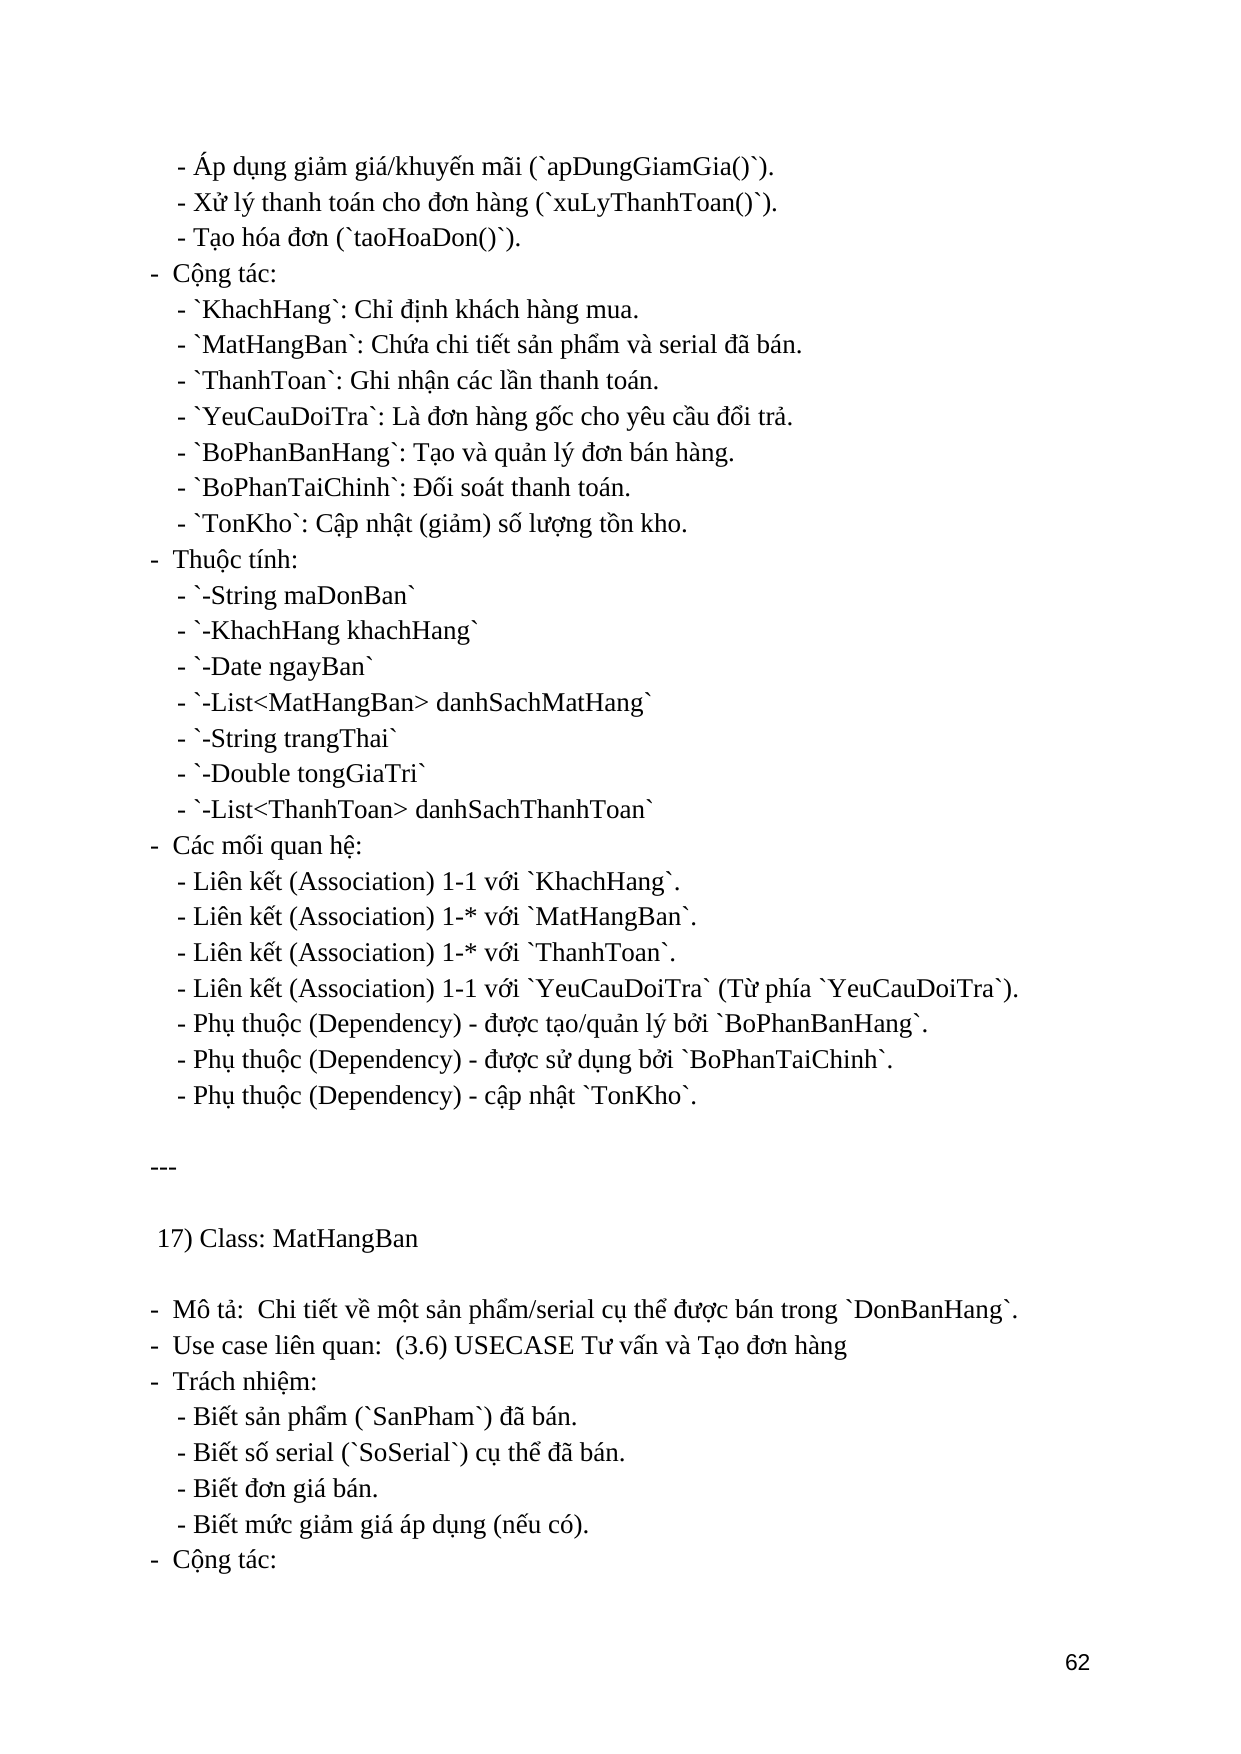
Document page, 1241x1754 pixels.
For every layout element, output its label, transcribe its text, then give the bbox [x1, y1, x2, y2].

text - `-KhachHang khachHang` [150, 614, 1090, 646]
text - `MatHangBan`: Chứa chi tiết sản phẩm và serial đã bán. [150, 329, 1090, 360]
text --- [150, 1150, 1090, 1182]
text - `-List<ThanhToan> danhSachThanhToan` [150, 793, 1090, 824]
text - `-List<MatHangBan> danhSachMatHang` [150, 686, 1090, 717]
text - Liên kết (Association) 1-* với `ThanhToan`. [150, 936, 1090, 967]
text - Trách nhiệm: [150, 1365, 1090, 1396]
text - Biết số serial (`SoSerial`) cụ thể đã bán. [150, 1436, 1090, 1467]
text - `-String trangThai` [150, 722, 1090, 753]
text - `BoPhanTaiChinh`: Đối soát thanh toán. [150, 472, 1090, 503]
text - Mô tả: Chi tiết về một sản phẩm/serial cụ thể được bán trong `DonBanHang`. [150, 1293, 1090, 1324]
text - `-String maDonBan` [150, 579, 1090, 610]
text - Cộng tác: [150, 257, 1090, 288]
text - `YeuCauDoiTra`: Là đơn hàng gốc cho yêu cầu đổi trả. [150, 400, 1090, 431]
text - `-Date ngayBan` [150, 650, 1090, 681]
text - `BoPhanBanHang`: Tạo và quản lý đơn bán hàng. [150, 436, 1090, 467]
text - Cộng tác: [150, 1543, 1090, 1574]
text - Phụ thuộc (Dependency) - cập nhật `TonKho`. [150, 1079, 1090, 1110]
text - Liên kết (Association) 1-* với `MatHangBan`. [150, 900, 1090, 931]
text - Use case liên quan: (3.6) USECASE Tư vấn và Tạo đơn hàng [150, 1329, 1090, 1360]
text - Thuộc tính: [150, 543, 1090, 574]
text - `TonKho`: Cập nhật (giảm) số lượng tồn kho. [150, 507, 1090, 538]
text - Phụ thuộc (Dependency) - được tạo/quản lý bởi `BoPhanBanHang`. [150, 1007, 1090, 1039]
text - Liên kết (Association) 1-1 với `YeuCauDoiTra` (Từ phía `YeuCauDoiTra`). [150, 972, 1090, 1003]
text - Phụ thuộc (Dependency) - được sử dụng bởi `BoPhanTaiChinh`. [150, 1043, 1090, 1074]
text - Biết đơn giá bán. [150, 1472, 1090, 1503]
text - Các mối quan hệ: [150, 829, 1090, 860]
text - `ThanhToan`: Ghi nhận các lần thanh toán. [150, 364, 1090, 396]
text - `-Double tongGiaTri` [150, 757, 1090, 788]
text - Biết mức giảm giá áp dụng (nếu có). [150, 1508, 1090, 1539]
text - Xử lý thanh toán cho đơn hàng (`xuLyThanhToan()`). [150, 186, 1090, 217]
text - Liên kết (Association) 1-1 với `KhachHang`. [150, 864, 1090, 896]
text - Áp dụng giảm giá/khuyến mãi (`apDungGiamGia()`). [150, 150, 1090, 181]
text - `KhachHang`: Chỉ định khách hàng mua. [150, 293, 1090, 324]
text - Biết sản phẩm (`SanPham`) đã bán. [150, 1401, 1090, 1432]
text - Tạo hóa đơn (`taoHoaDon()`). [150, 221, 1090, 253]
text 17) Class: MatHangBan [150, 1222, 1090, 1253]
